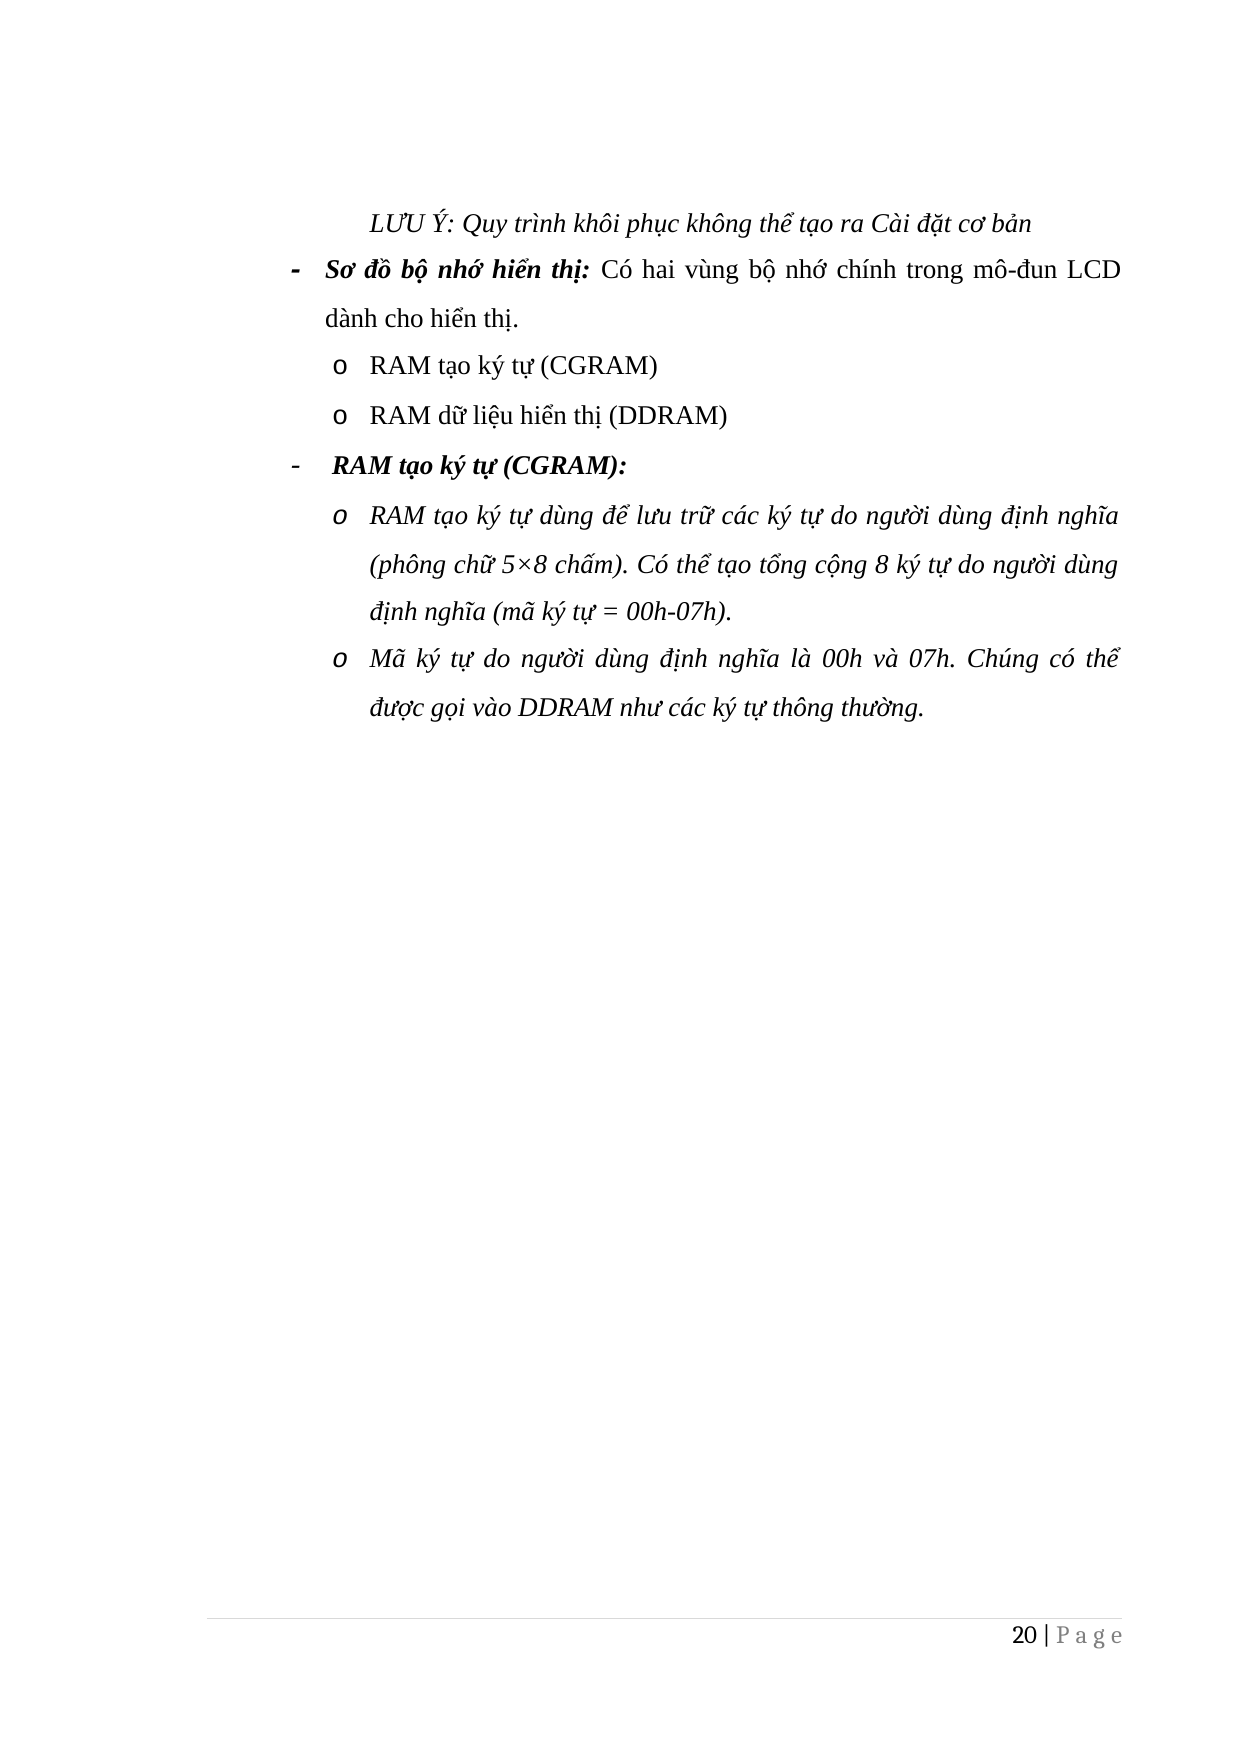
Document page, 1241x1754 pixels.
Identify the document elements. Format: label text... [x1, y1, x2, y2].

list Mã ký tự do người dùng định nghĩa là 00h và 07h. Chúng có thể được gọi vào DDRAM như các ký tự thông thường. [332, 642, 1122, 722]
list RAM tạo ký tự (CGRAM): [287, 449, 1122, 483]
list RAM dữ liệu hiển thị (DDRAM) [332, 399, 1122, 433]
list RAM tạo ký tự dùng để lưu trữ các ký tự do người dùng định nghĩa (phông chữ 5×8 chấm). Có thể tạo tổng cộng 8 ký tự do người dùng định nghĩa (mã ký tự = 00h-07h). [332, 499, 1122, 626]
list LƯU Ý: Quy trình khôi phục không thể tạo ra Cài đặt cơ bản [369, 207, 1122, 238]
list RAM tạo ký tự (CGRAM) [332, 349, 1122, 382]
list Sơ đồ bộ nhớ hiển thị: Có hai vùng bộ nhớ chính trong mô-đun LCD dành cho hiển thị. [287, 253, 1122, 333]
